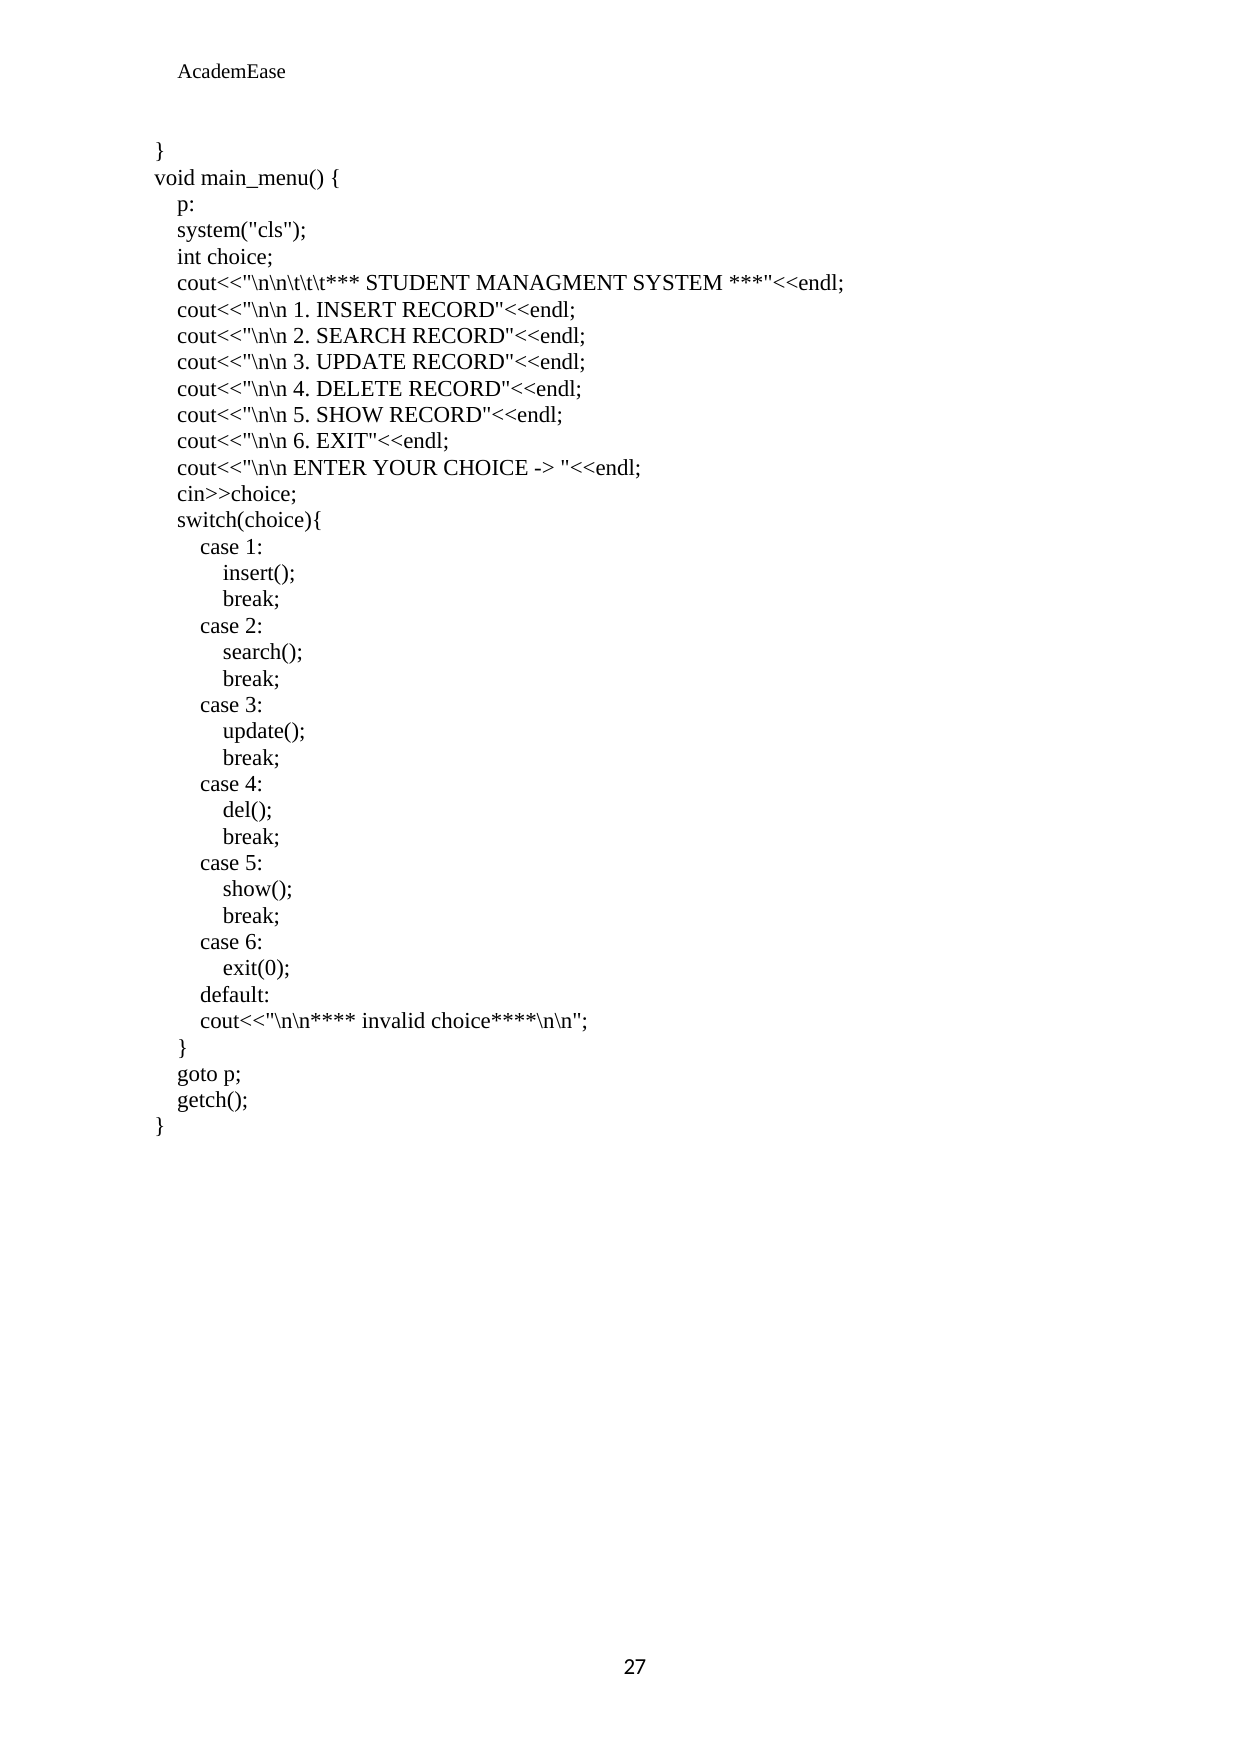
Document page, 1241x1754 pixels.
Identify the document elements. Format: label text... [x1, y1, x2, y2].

text void main_menu() { [154, 164, 1115, 190]
text break; [154, 823, 1115, 849]
text exit(0); [154, 954, 1115, 981]
text del(); [154, 796, 1115, 823]
text cout<<"\n\n 5. SHOW RECORD"<<endl; [154, 401, 1115, 427]
text update(); [154, 717, 1115, 744]
text system("cls"); [154, 217, 1115, 243]
text p: [154, 190, 1115, 217]
text case 2: [154, 612, 1115, 638]
text cout<<"\n\n ENTER YOUR CHOICE -> "<<endl; [154, 454, 1115, 480]
text cin>>choice; [154, 480, 1115, 506]
text case 5: [154, 849, 1115, 875]
text cout<<"\n\n 1. INSERT RECORD"<<endl; [154, 296, 1115, 322]
text cout<<"\n\n**** invalid choice****\n\n"; [154, 1007, 1115, 1033]
text case 1: [154, 533, 1115, 559]
text break; [154, 586, 1115, 612]
text } [154, 1113, 1115, 1139]
text break; [154, 902, 1115, 928]
text case 3: [154, 691, 1115, 717]
text cout<<"\n\n 2. SEARCH RECORD"<<endl; [154, 322, 1115, 348]
text search(); [154, 638, 1115, 664]
text goto p; [154, 1060, 1115, 1086]
text show(); [154, 875, 1115, 902]
text } [154, 1033, 1115, 1060]
text case 4: [154, 770, 1115, 796]
text cout<<"\n\n 3. UPDATE RECORD"<<endl; [154, 348, 1115, 375]
text cout<<"\n\n\t\t\t*** STUDENT MANAGMENT SYSTEM ***"<<endl; [154, 269, 1115, 296]
text cout<<"\n\n 6. EXIT"<<endl; [154, 427, 1115, 454]
text } [154, 137, 1115, 164]
text insert(); [154, 559, 1115, 586]
text int choice; [154, 243, 1115, 269]
text getch(); [154, 1086, 1115, 1113]
text cout<<"\n\n 4. DELETE RECORD"<<endl; [154, 375, 1115, 401]
text case 6: [154, 928, 1115, 954]
text switch(choice){ [154, 506, 1115, 533]
text default: [154, 981, 1115, 1007]
text break; [154, 744, 1115, 770]
text break; [154, 664, 1115, 691]
